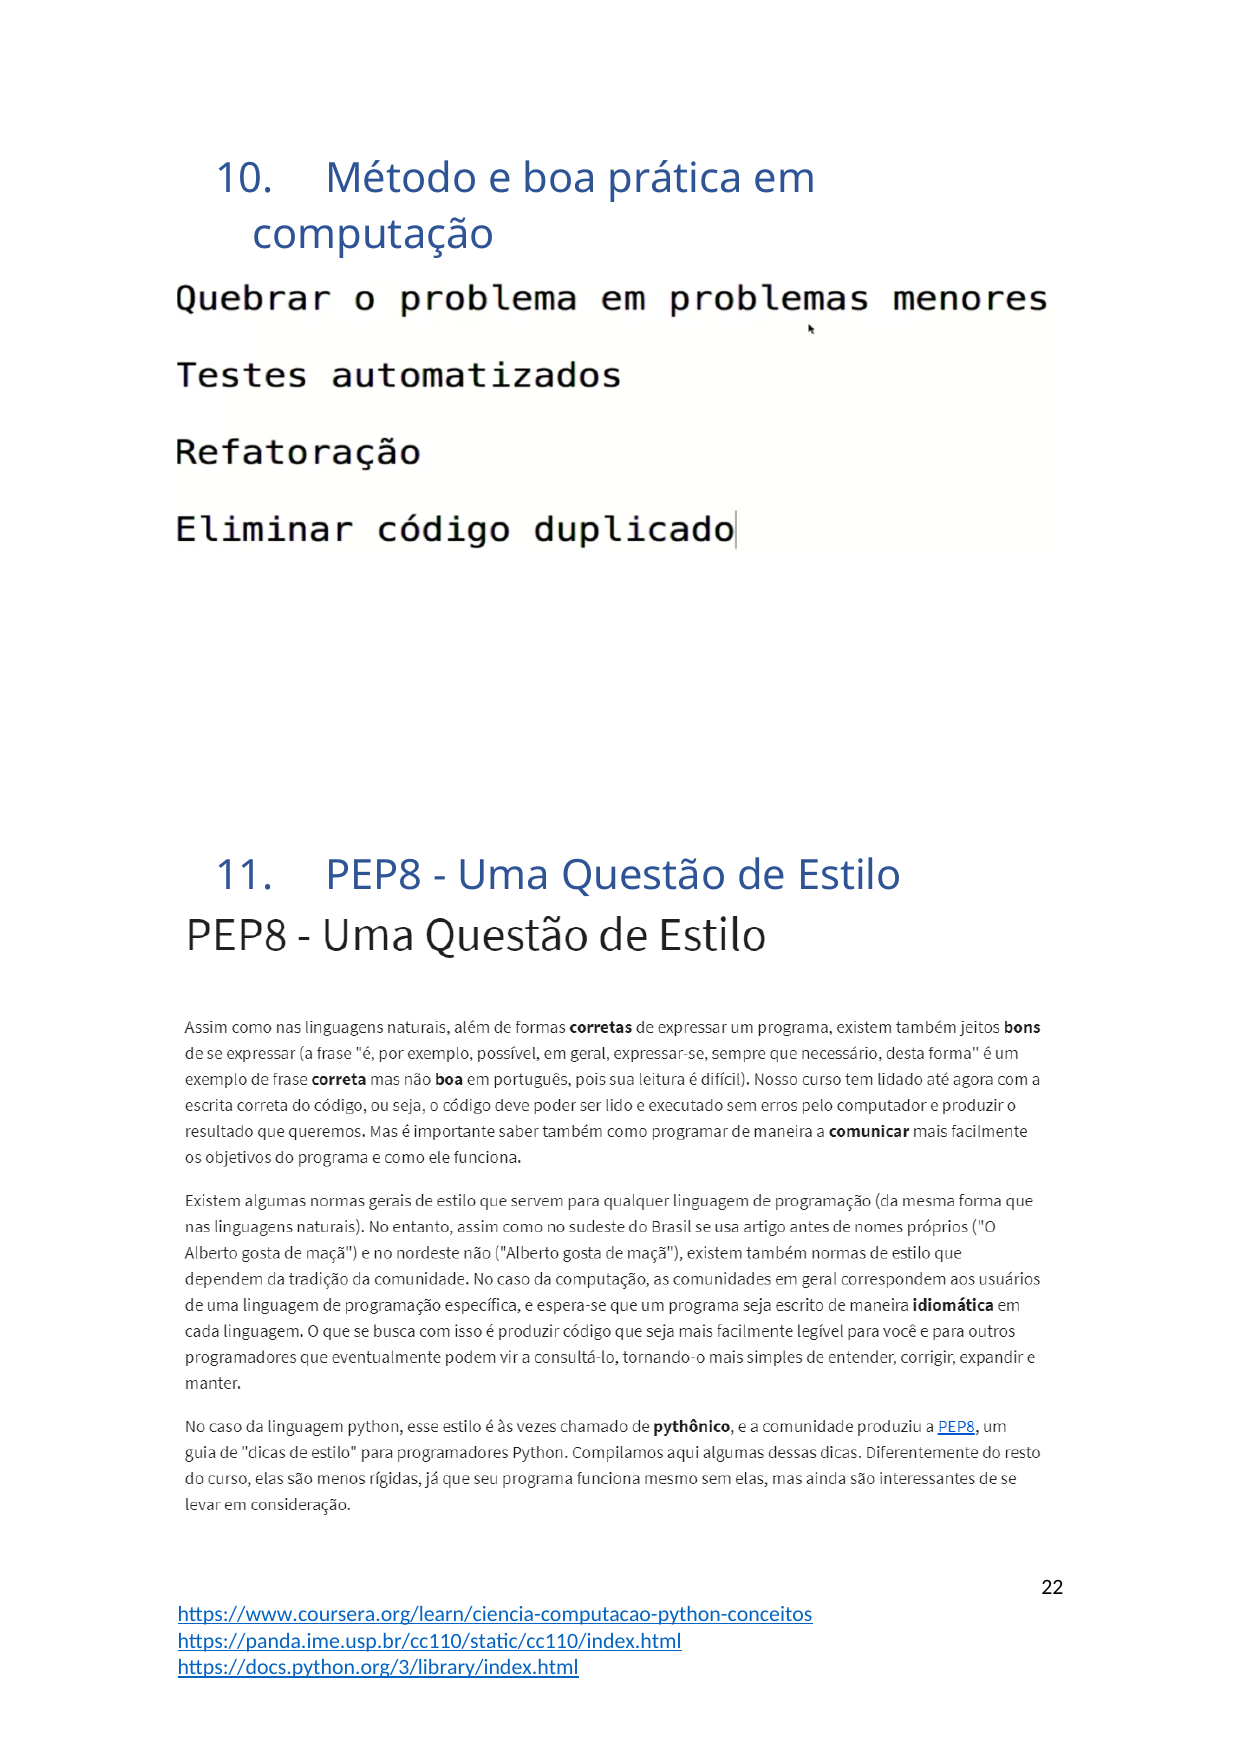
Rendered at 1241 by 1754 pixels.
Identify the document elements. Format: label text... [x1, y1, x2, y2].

subtitle Método e boa prática em computação [215, 148, 1063, 261]
subtitle PEP8 - Uma Questão de Estilo [215, 845, 1063, 902]
picture [177, 910, 1063, 1522]
picture [177, 269, 1063, 555]
